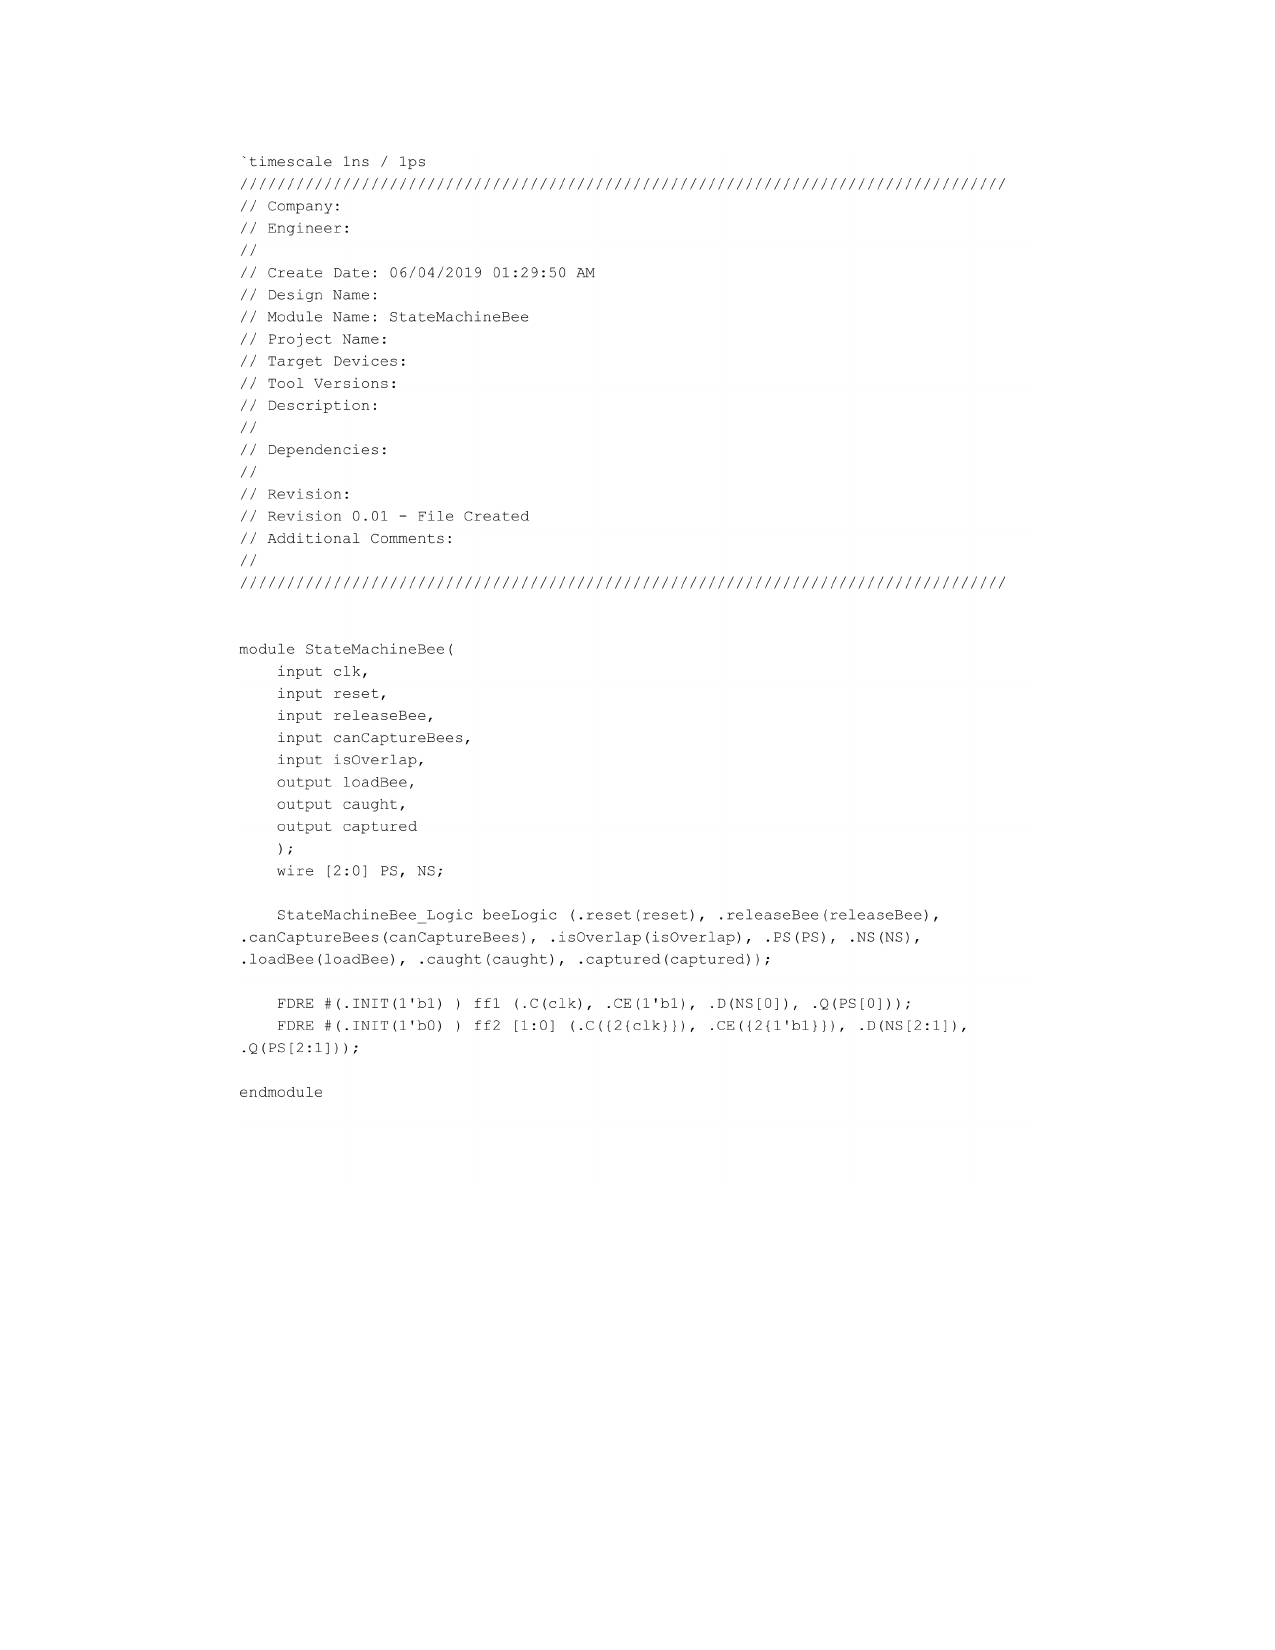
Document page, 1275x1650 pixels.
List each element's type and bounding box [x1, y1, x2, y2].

picture [239, 150, 1036, 1181]
